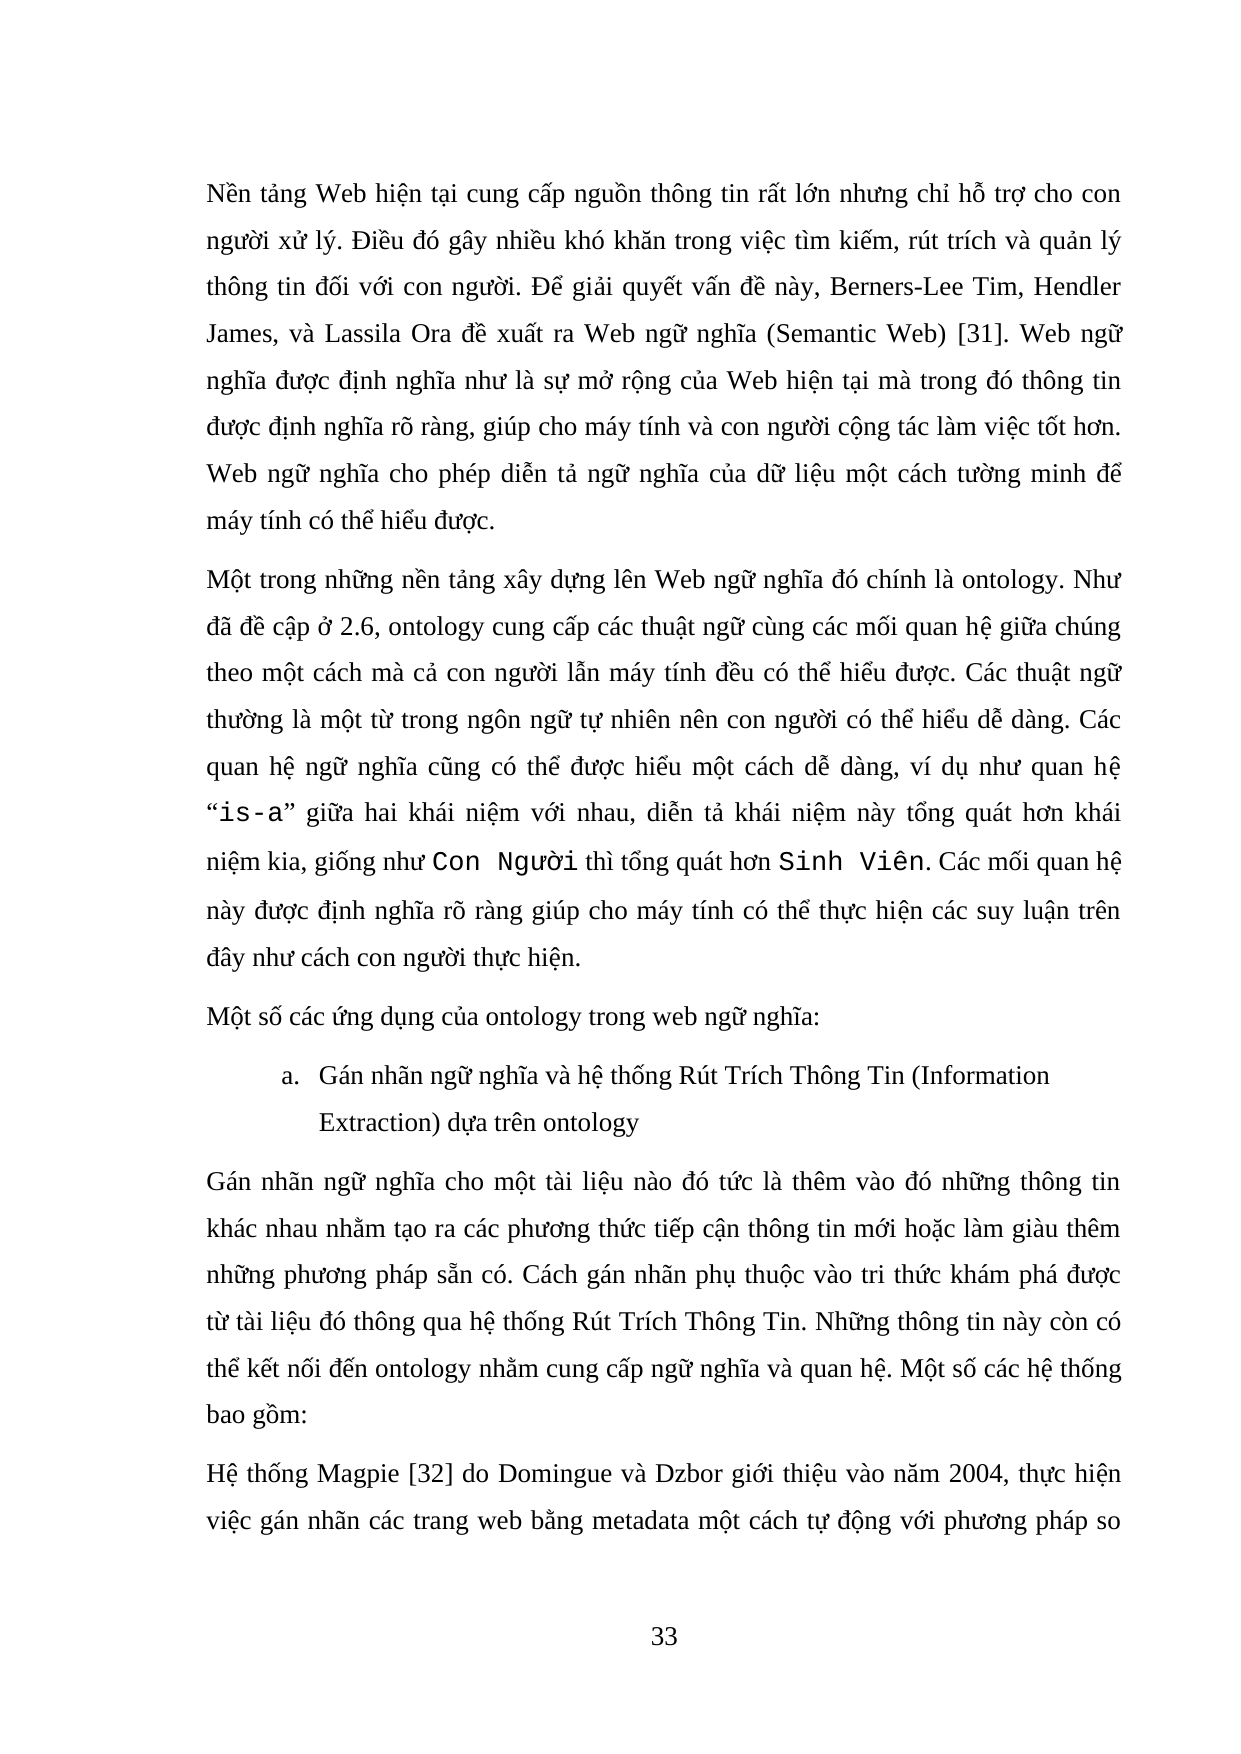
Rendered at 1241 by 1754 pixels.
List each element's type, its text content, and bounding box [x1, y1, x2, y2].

text Một trong những nền tảng xây dựng lên Web ngữ nghĩa đó chính là ontology. Như đã đề cập ở 2.2, ontology cung cấp các thuật ngữ cùng các mối quan hệ giữa chúng theo một cách mà cả con người lẫn máy tính đều có thể hiểu được. Các thuật ngữ thường là một từ trong ngôn ngữ tự nhiên nên con người có thể hiểu dễ dàng. Các quan hệ ngữ nghĩa cũng có thể được hiểu một cách dễ dàng, ví dụ như quan hệ “is-a” giữa hai khái niệm với nhau, diễn tả khái niệm này tổng quát hơn khái niệm kia, giống như Con Người thì tổng quát hơn Sinh Viên. Các mối quan hệ này được định nghĩa rõ ràng giúp cho máy tính có thể thực hiện các suy luận trên đây như cách con người thực hiện. [206, 563, 1122, 972]
text Gán nhãn ngữ nghĩa cho một tài liệu nào đó tức là thêm vào đó những thông tin khác nhau nhằm tạo ra các phương thức tiếp cận thông tin mới hoặc làm giàu thêm những phương pháp sẵn có. Cách gán nhãn phụ thuộc vào tri thức khám phá được từ tài liệu đó thông qua hệ thống Rút Trích Thông Tin. Những thông tin này còn có thể kết nối đến ontology nhằm cung cấp ngữ nghĩa và quan hệ. Một số các hệ thống bao gồm: [206, 1165, 1122, 1429]
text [206, 1458, 1122, 1535]
text Một số các ứng dụng của ontology trong web ngữ nghĩa: [206, 1000, 1122, 1031]
list Gán nhãn ngữ nghĩa và hệ thống Rút Trích Thông Tin (Information Extraction) dựa trên ontology [281, 1059, 1122, 1137]
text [206, 177, 1122, 535]
